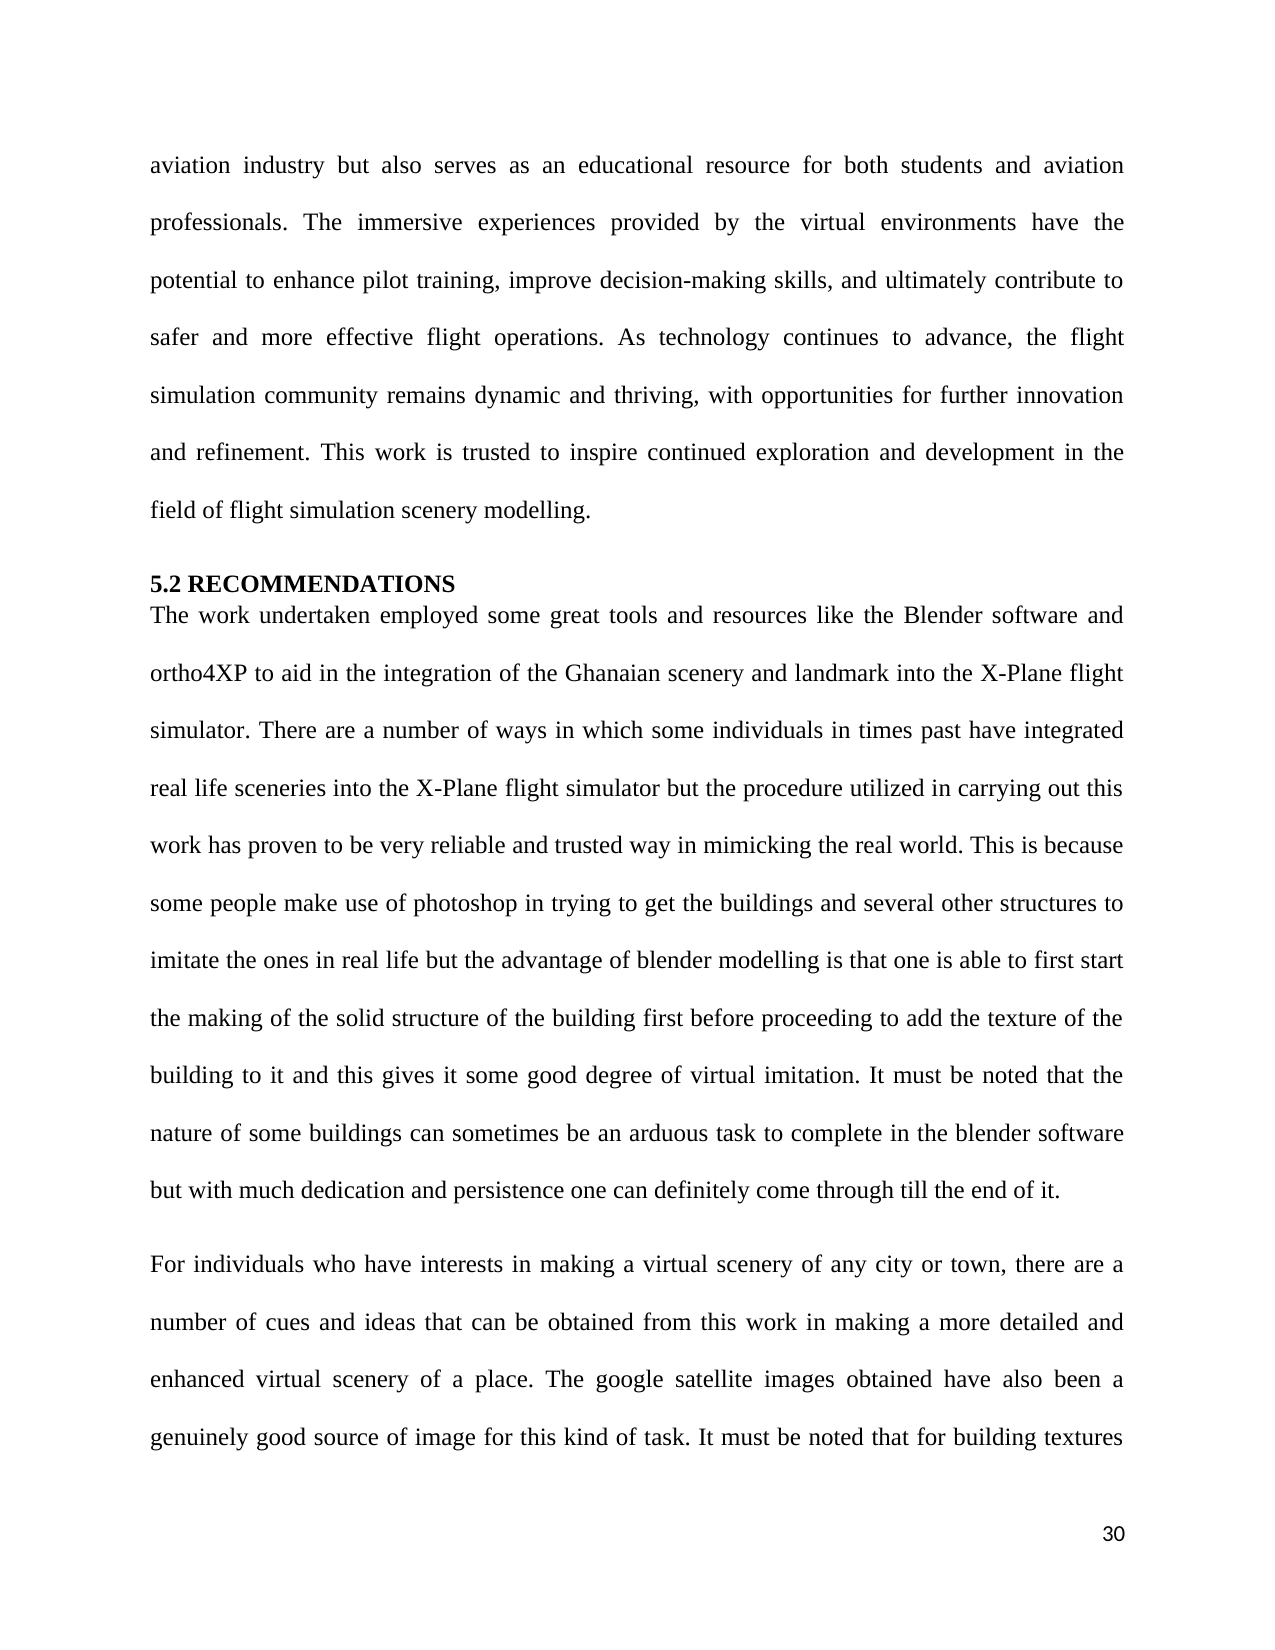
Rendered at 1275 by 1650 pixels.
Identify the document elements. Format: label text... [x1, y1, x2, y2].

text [150, 150, 1125, 524]
text The work undertaken employed some great tools and resources like the Blender software and ortho4XP to aid in the integration of the Ghanaian scenery and landmark into the X-Plane flight simulator. There are a number of ways in which some individuals in times past have integrated real life sceneries into the X-Plane flight simulator but the procedure utilized in carrying out this work has proven to be very reliable and trusted way in mimicking the real world. This is because some people make use of photoshop in trying to get the buildings and several other structures to imitate the ones in real life but the advantage of blender modelling is that one is able to first start the making of the solid structure of the building first before proceeding to add the texture of the building to it and this gives it some good degree of virtual imitation. It must be noted that the nature of some buildings can sometimes be an arduous task to complete in the blender software but with much dedication and persistence one can definitely come through till the end of it. [150, 600, 1125, 1204]
subtitle 5.2 RECOMMENDATIONS [150, 569, 1125, 598]
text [150, 1249, 1125, 1451]
